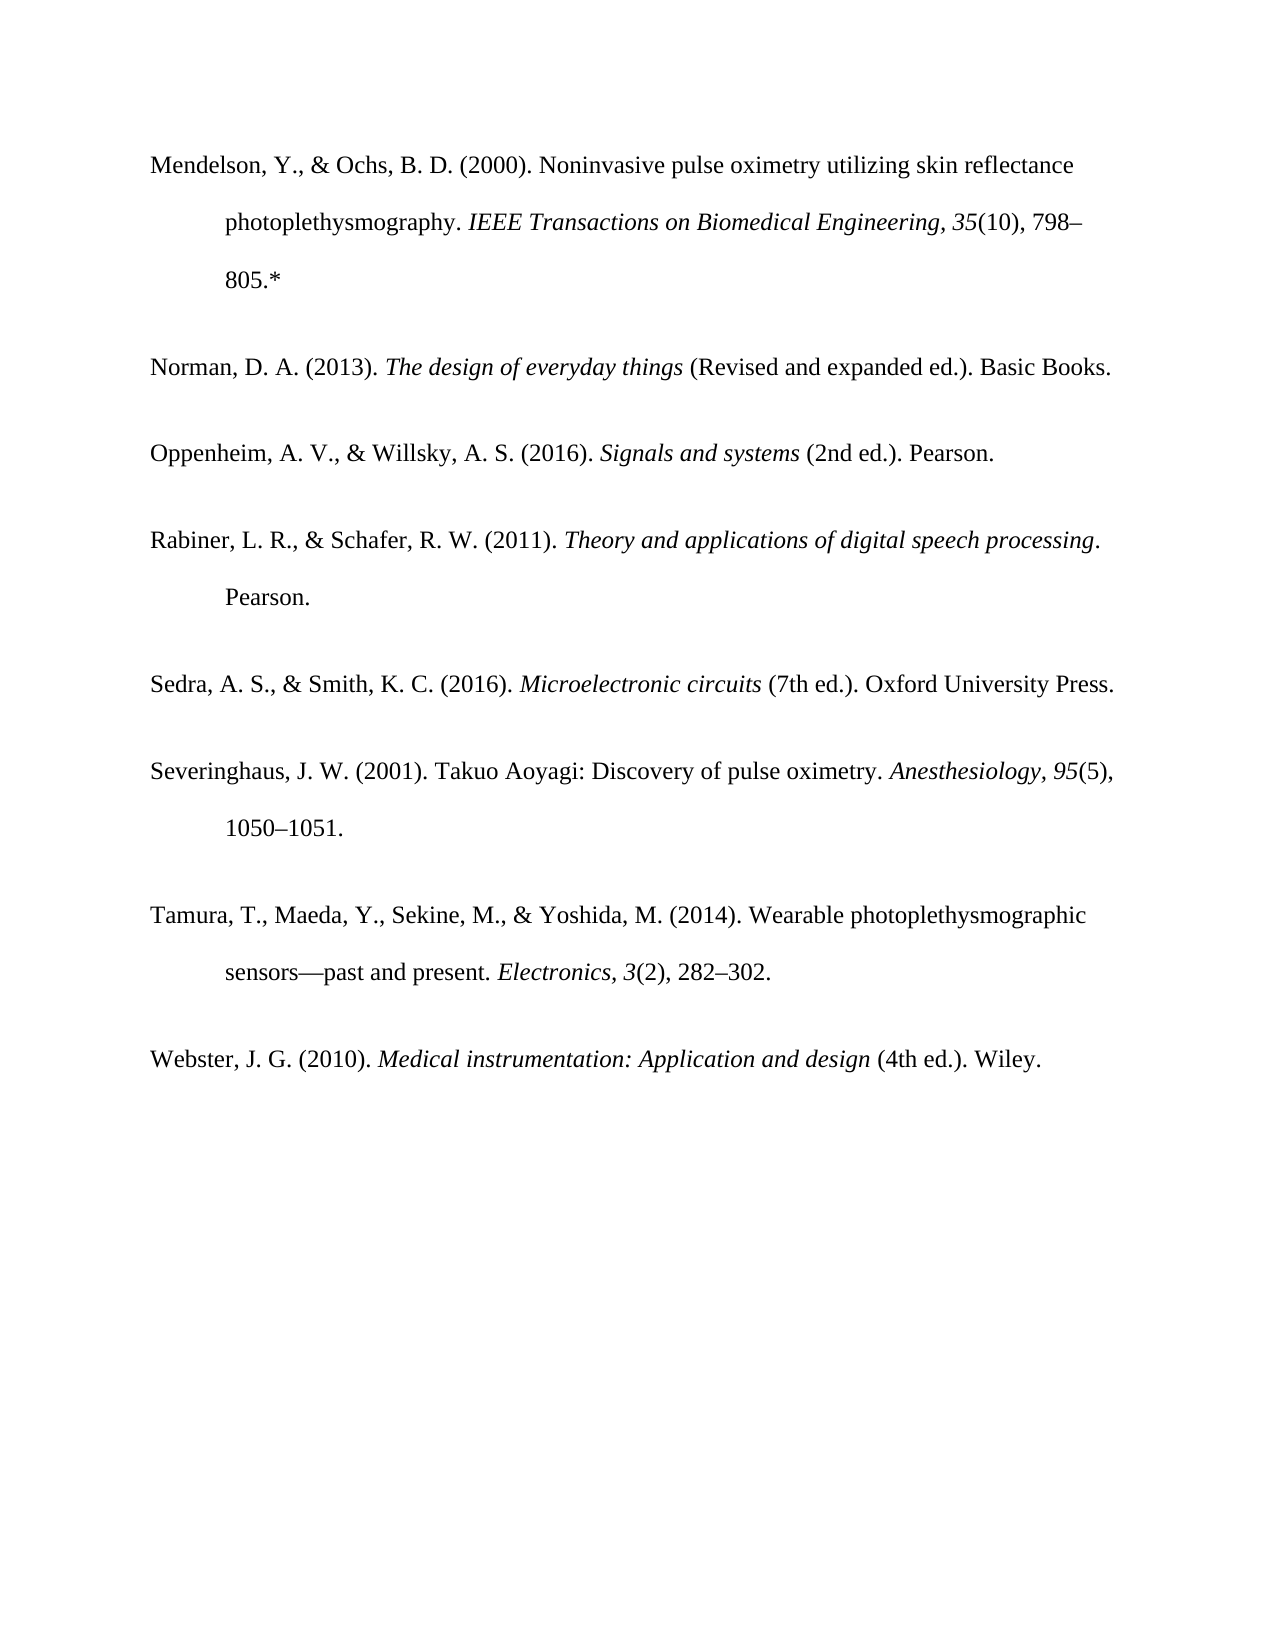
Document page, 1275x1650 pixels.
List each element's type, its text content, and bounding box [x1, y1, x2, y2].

text Severinghaus, J. W. (2001). Takuo Aoyagi: Discovery of pulse oximetry. Anesthesiology, 95(5), 1050–1051. [150, 756, 1125, 842]
text Mendelson, Y., & Ochs, B. D. (2000). Noninvasive pulse oximetry utilizing skin reflectance photoplethysmography. IEEE Transactions on Biomedical Engineering, 35(10), 798–805.* [150, 150, 1125, 294]
text Oppenheim, A. V., & Willsky, A. S. (2016). Signals and systems (2nd ed.). Pearson. [150, 438, 1125, 467]
text Norman, D. A. (2013). The design of everyday things (Revised and expanded ed.). Basic Books. [150, 352, 1125, 380]
text Rabiner, L. R., & Schafer, R. W. (2011). Theory and applications of digital speech processing. Pearson. [150, 525, 1125, 611]
text Tamura, T., Maeda, Y., Sekine, M., & Yoshida, M. (2014). Wearable photoplethysmographic sensors—past and present. Electronics, 3(2), 282–302. [150, 900, 1125, 986]
text Webster, J. G. (2010). Medical instrumentation: Application and design (4th ed.). Wiley. [150, 1044, 1125, 1073]
text Sedra, A. S., & Smith, K. C. (2016). Microelectronic circuits (7th ed.). Oxford University Press. [150, 669, 1125, 698]
